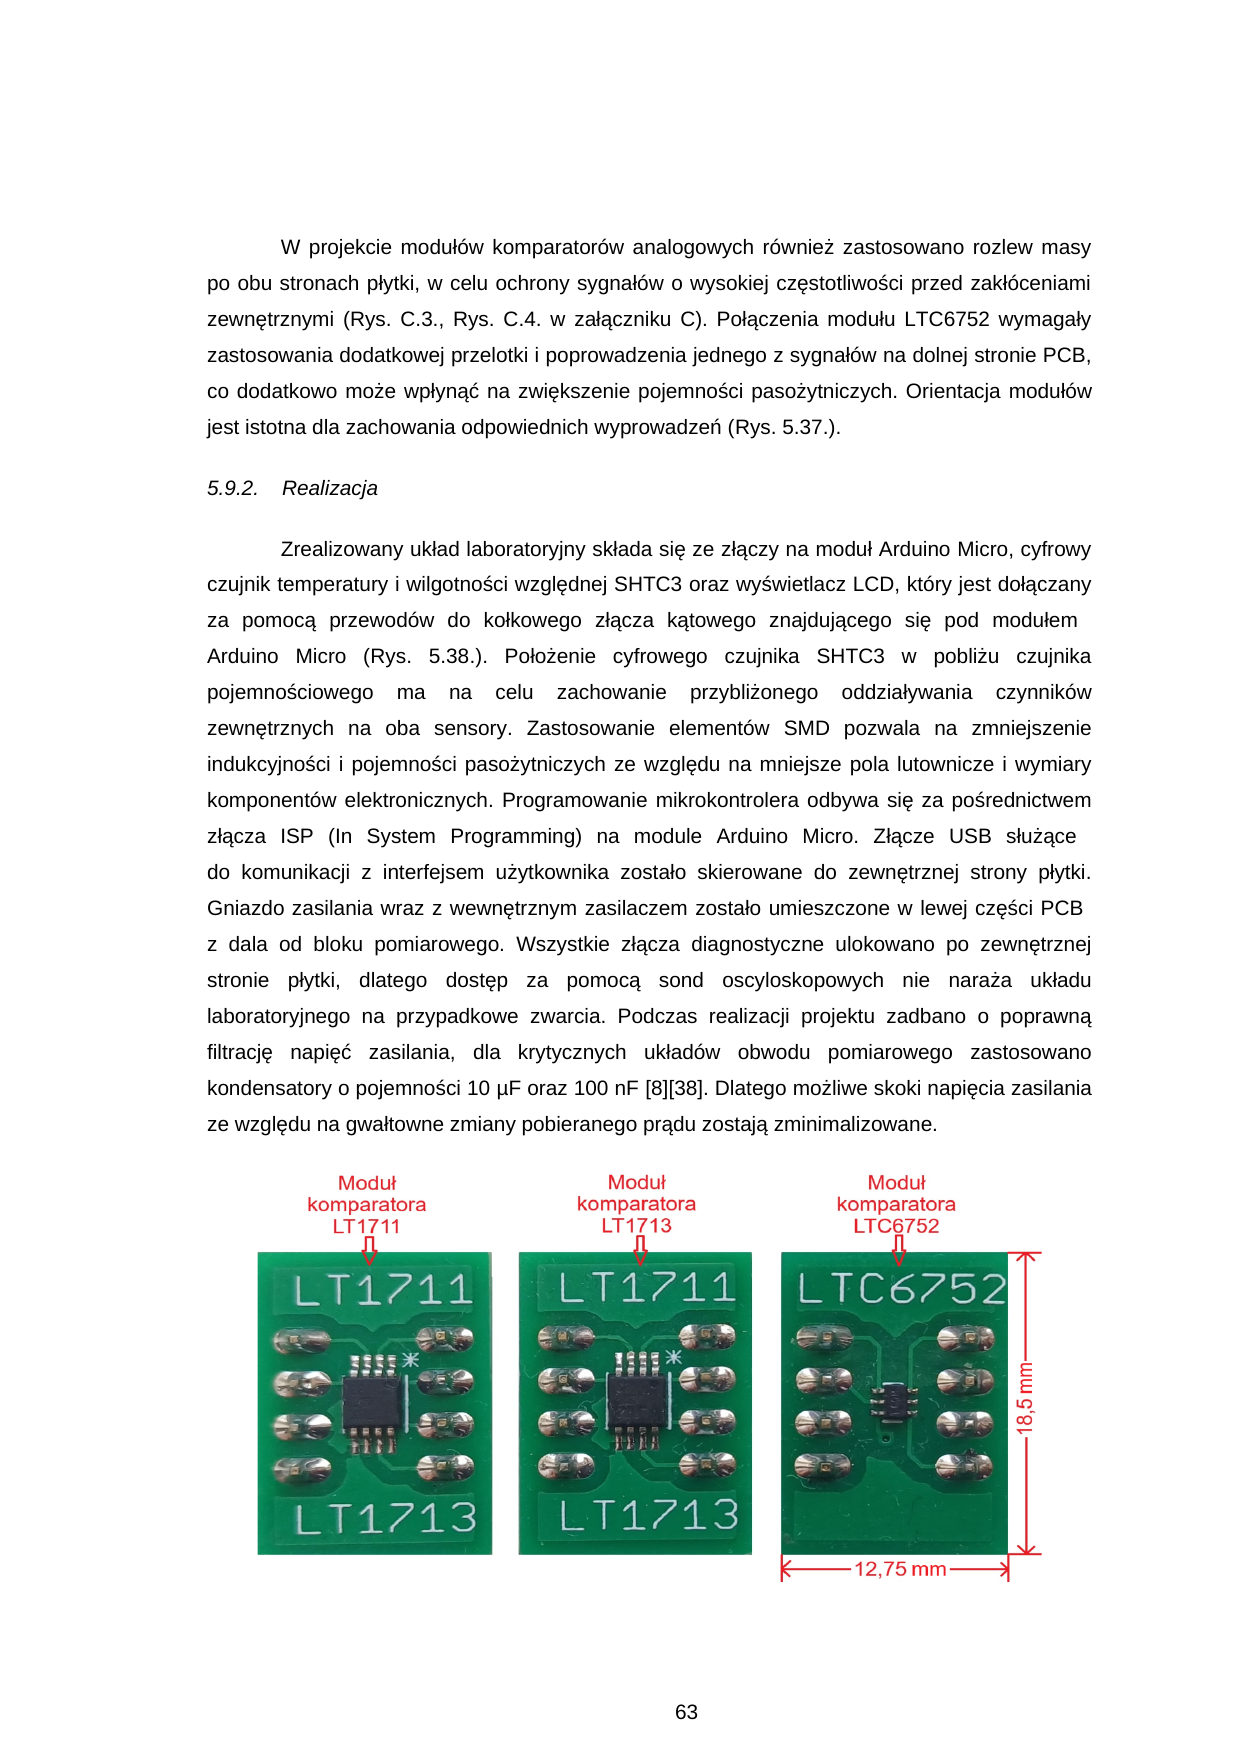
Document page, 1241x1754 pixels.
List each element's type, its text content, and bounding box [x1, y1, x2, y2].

picture [257, 1172, 1042, 1582]
subtitle Realizacja [207, 475, 1092, 499]
